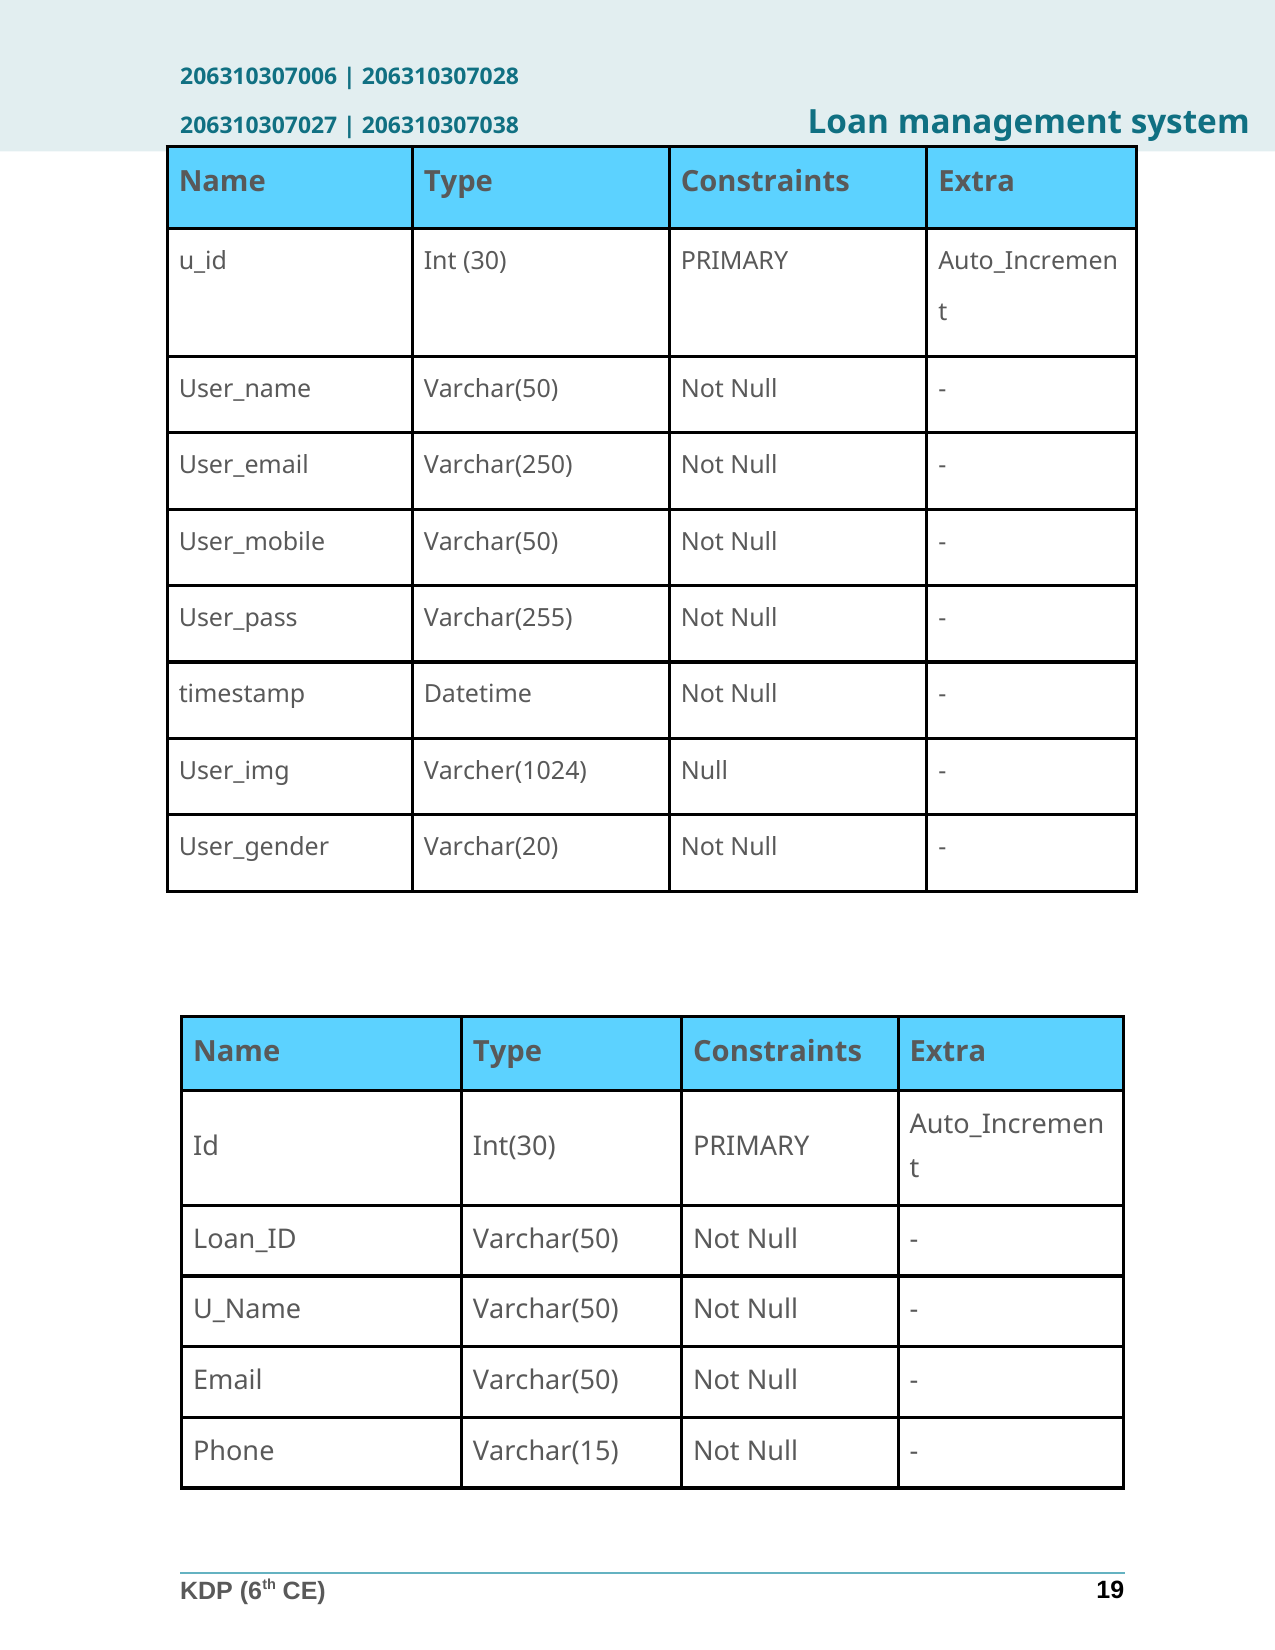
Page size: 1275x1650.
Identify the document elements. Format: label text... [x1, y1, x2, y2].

table_cell PRIMARY [683, 1092, 897, 1203]
table_cell Varchar(50) [414, 358, 668, 431]
table_header Constraints [683, 1018, 897, 1089]
table_cell Email [183, 1348, 460, 1416]
table_header Type [414, 148, 668, 227]
table_cell Auto_Increment [928, 230, 1135, 354]
table_cell Not Null [683, 1419, 897, 1486]
table_cell Varchar(255) [414, 587, 668, 660]
table_header Name [183, 1018, 460, 1089]
table_cell Datetime [414, 664, 668, 737]
table_header Constraints [671, 148, 925, 227]
table_cell User_mobile [169, 511, 411, 584]
table_cell Auto_Increment [900, 1092, 1122, 1203]
table_cell Loan_ID [183, 1207, 460, 1274]
table_cell Not Null [671, 816, 925, 890]
table_cell - [900, 1278, 1122, 1345]
table_cell Varchar(50) [463, 1278, 680, 1345]
table_cell - [928, 664, 1135, 737]
table_cell U_Name [183, 1278, 460, 1345]
table_cell Null [671, 740, 925, 813]
table_cell User_pass [169, 587, 411, 660]
table_cell Varchar(15) [463, 1419, 680, 1486]
table_cell - [928, 816, 1135, 890]
table_cell Not Null [683, 1207, 897, 1274]
table_cell Id [183, 1092, 460, 1203]
table_cell User_email [169, 434, 411, 507]
table_cell PRIMARY [671, 230, 925, 354]
table_cell - [928, 434, 1135, 507]
table_cell Varchar(50) [463, 1348, 680, 1416]
table_cell Not Null [671, 434, 925, 507]
table_cell timestamp [169, 664, 411, 737]
table_cell Not Null [671, 358, 925, 431]
table_cell Not Null [671, 511, 925, 584]
table_cell Not Null [683, 1348, 897, 1416]
table_cell Phone [183, 1419, 460, 1486]
table_cell Int(30) [463, 1092, 680, 1203]
table_cell User_gender [169, 816, 411, 890]
table_header Name [169, 148, 411, 227]
table_cell - [928, 740, 1135, 813]
table_cell - [928, 511, 1135, 584]
table_cell - [900, 1348, 1122, 1416]
table_cell Varcher(1024) [414, 740, 668, 813]
table_cell - [900, 1207, 1122, 1274]
table_cell Not Null [671, 587, 925, 660]
table_cell User_img [169, 740, 411, 813]
table_cell Varchar(20) [414, 816, 668, 890]
table_cell User_name [169, 358, 411, 431]
table_header Type [463, 1018, 680, 1089]
table_cell - [928, 358, 1135, 431]
table_cell Int (30) [414, 230, 668, 354]
table_cell u_id [169, 230, 411, 354]
table_cell Varchar(50) [414, 511, 668, 584]
table_cell Not Null [671, 664, 925, 737]
table_cell - [928, 587, 1135, 660]
table_cell Varchar(50) [463, 1207, 680, 1274]
table_header Extra [928, 148, 1135, 227]
table_cell - [900, 1419, 1122, 1486]
table_header Extra [900, 1018, 1122, 1089]
table_cell Varchar(250) [414, 434, 668, 507]
table_cell Not Null [683, 1278, 897, 1345]
